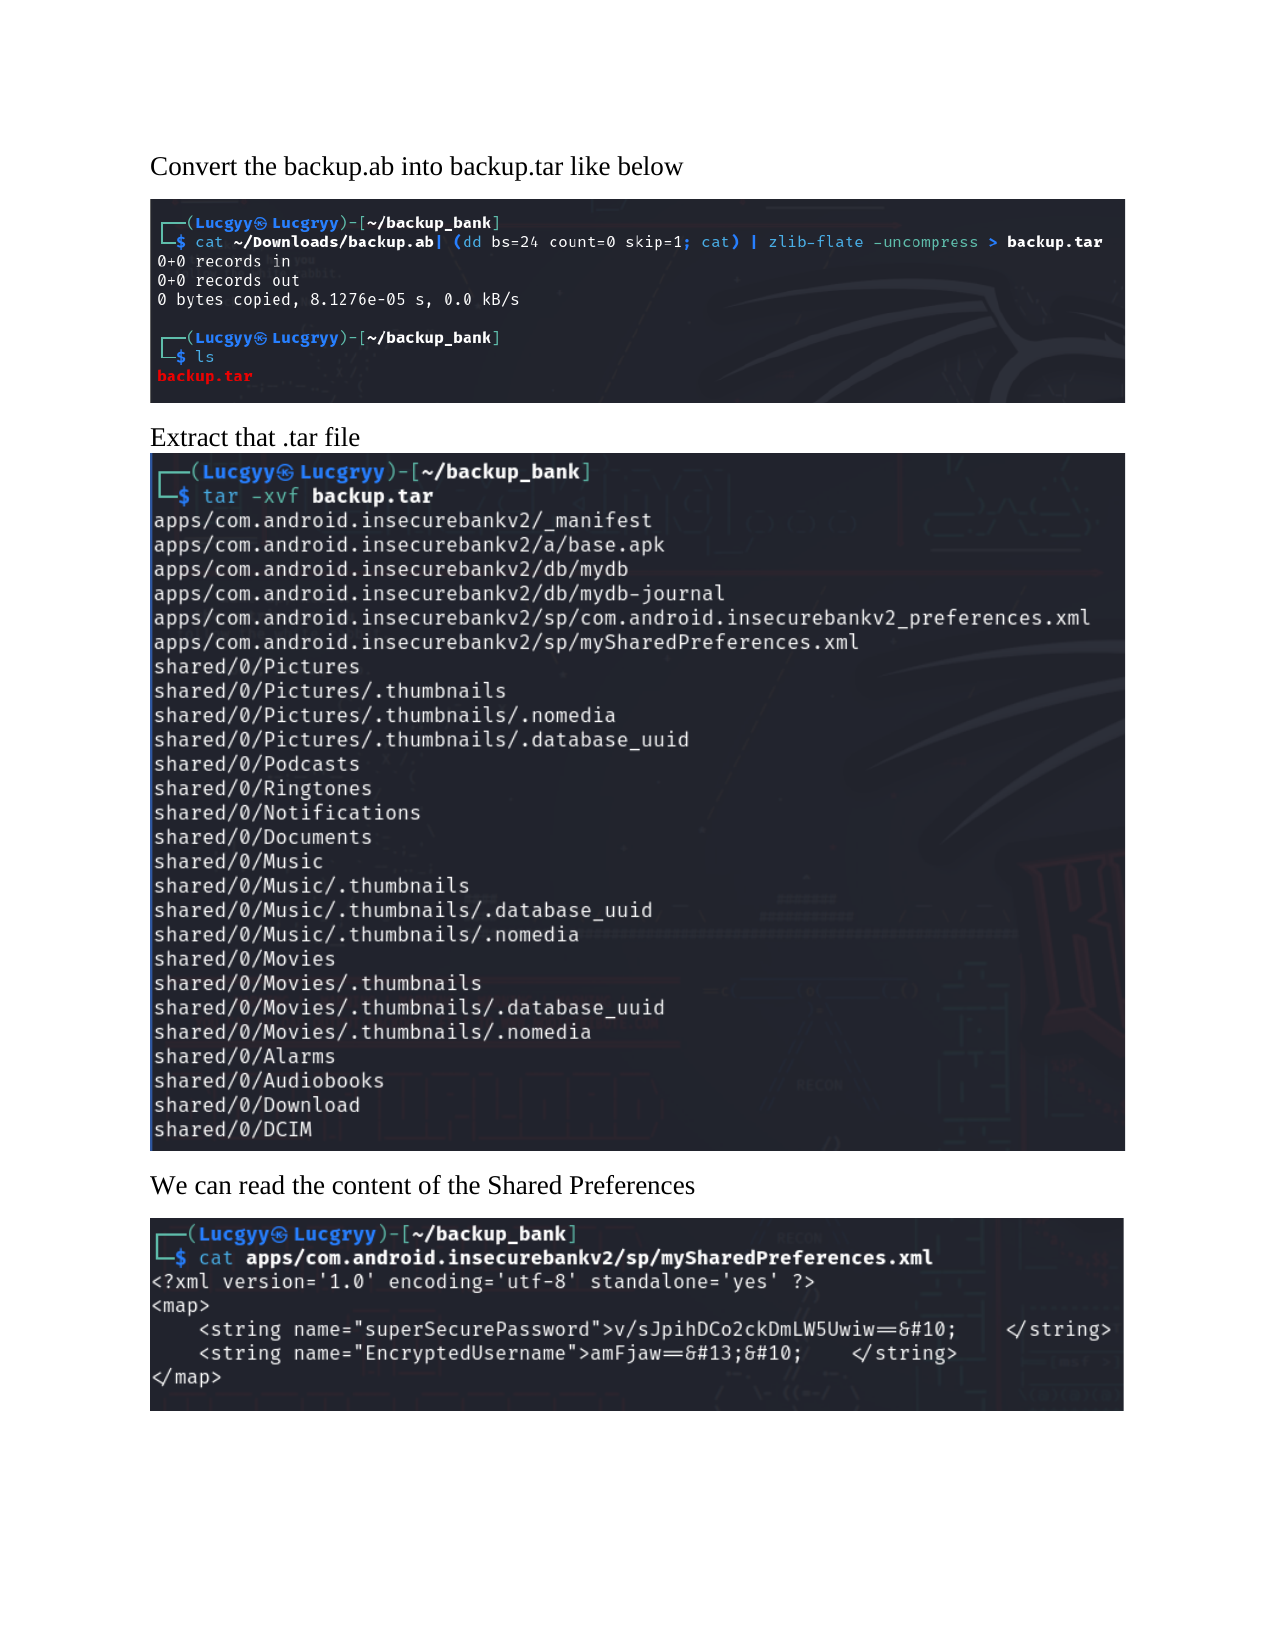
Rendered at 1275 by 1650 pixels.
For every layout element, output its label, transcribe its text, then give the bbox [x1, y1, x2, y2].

picture [150, 199, 1125, 403]
text Extract that .tar file [150, 421, 1125, 453]
text We can read the content of the Shared Preferences [150, 1169, 1125, 1201]
picture [150, 1218, 1124, 1411]
picture [150, 453, 1125, 1151]
text Convert the backup.ab into backup.tar like below [150, 150, 1125, 181]
